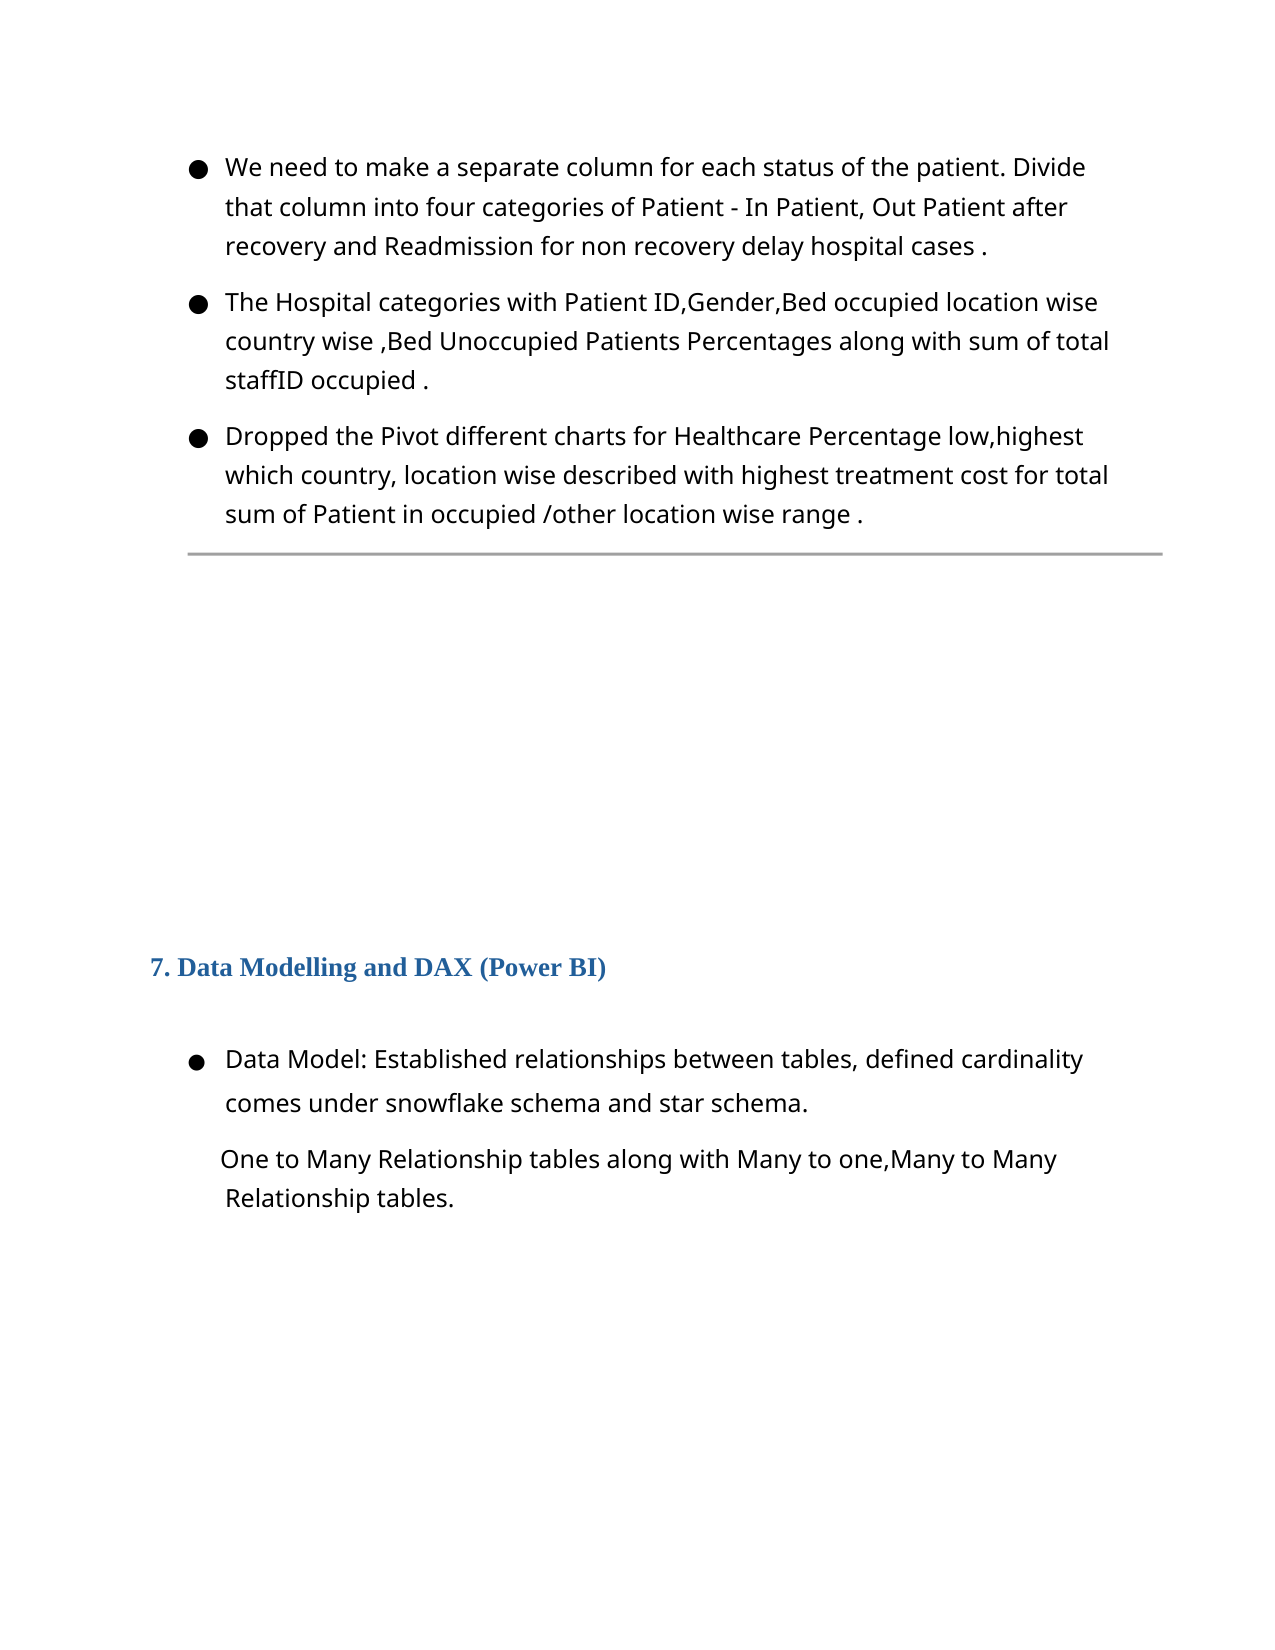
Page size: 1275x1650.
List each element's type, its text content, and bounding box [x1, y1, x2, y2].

list Data Model: Established relationships between tables, defined cardinality comes under snowflake schema and star schema. [187, 1038, 1125, 1120]
list The Hospital categories with Patient ID,Gender,Bed occupied location wise country wise ,Bed Unoccupied Patients Percentages along with sum of total staffID occupied . [187, 284, 1125, 397]
list Dropped the Pivot different charts for Healthcare Percentage low,highest which country, location wise described with highest treatment cost for total sum of Patient in occupied /other location wise range . [187, 418, 1125, 531]
text One to Many Relationship tables along with Many to one,Many to Many Relationship tables. [187, 1142, 1125, 1215]
list We need to make a separate column for each status of the patient. Divide that column into four categories of Patient - In Patient, Out Patient after recovery and Readmission for non recovery delay hospital cases . [187, 150, 1125, 262]
text 7. Data Modelling and DAX (Power BI) [150, 951, 1125, 982]
